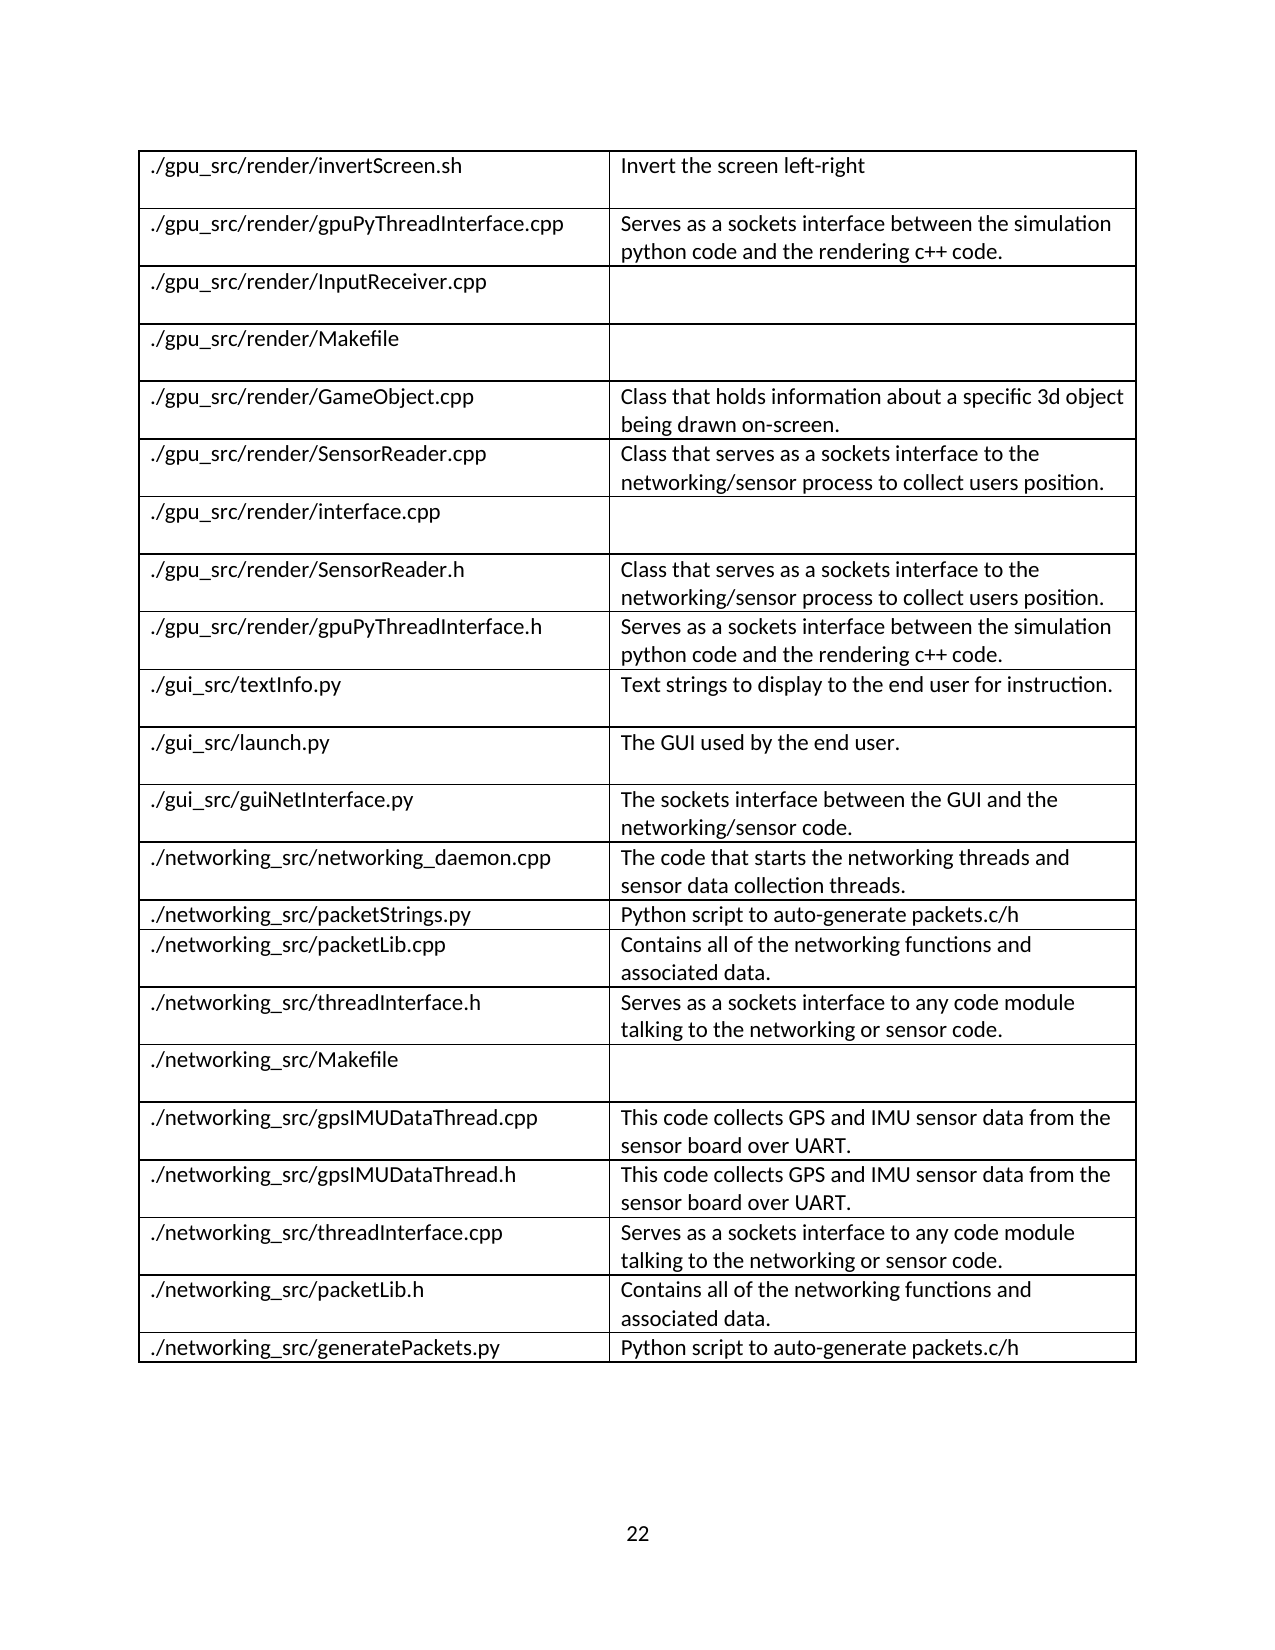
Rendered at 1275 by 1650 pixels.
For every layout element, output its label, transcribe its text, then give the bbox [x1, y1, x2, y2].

table_cell The code that starts the networking threads and sensor data collection threads. [610, 843, 1135, 899]
table_cell ./gui_src/textInfo.py [140, 670, 609, 726]
table_cell This code collects GPS and IMU sensor data from the sensor board over UART. [610, 1103, 1135, 1159]
table_cell ./gpu_src/render/InputReceiver.cpp [140, 267, 609, 323]
table_cell Python script to auto-generate packets.c/h [610, 1333, 1135, 1361]
table_cell ./gpu_src/render/GameObject.cpp [140, 382, 609, 438]
table_cell ./gpu_src/render/Makefile [140, 325, 609, 380]
table_cell Class that holds information about a specific 3d object being drawn on-screen. [610, 382, 1135, 438]
table_cell ./gui_src/guiNetInterface.py [140, 785, 609, 841]
table_cell ./networking_src/Makefile [140, 1045, 609, 1101]
table_cell Class that serves as a sockets interface to the networking/sensor process to collect users position. [610, 555, 1135, 611]
table_cell ./gpu_src/render/interface.cpp [140, 497, 609, 553]
table_cell ./gui_src/launch.py [140, 728, 609, 784]
table_cell Serves as a sockets interface between the simulation python code and the rendering c++ code. [610, 209, 1135, 265]
table_cell This code collects GPS and IMU sensor data from the sensor board over UART. [610, 1161, 1135, 1216]
table_cell Class that serves as a sockets interface to the networking/sensor process to collect users position. [610, 440, 1135, 496]
table_cell ./gpu_src/render/invertScreen.sh [140, 152, 609, 208]
table_cell ./networking_src/networking_daemon.cpp [140, 843, 609, 899]
table_cell ./networking_src/generatePackets.py [140, 1333, 609, 1361]
table_cell Serves as a sockets interface to any code module talking to the networking or sensor code. [610, 988, 1135, 1044]
table_cell The sockets interface between the GUI and the networking/sensor code. [610, 785, 1135, 841]
table_cell [610, 1045, 1135, 1101]
table_cell ./gpu_src/render/gpuPyThreadInterface.h [140, 612, 609, 668]
table_cell Serves as a sockets interface to any code module talking to the networking or sensor code. [610, 1218, 1135, 1274]
table_cell ./networking_src/packetLib.cpp [140, 930, 609, 986]
table_cell ./gpu_src/render/gpuPyThreadInterface.cpp [140, 209, 609, 265]
table_cell ./networking_src/packetLib.h [140, 1276, 609, 1332]
table_cell [610, 325, 1135, 380]
table_cell ./networking_src/packetStrings.py [140, 901, 609, 928]
table_cell ./networking_src/gpsIMUDataThread.cpp [140, 1103, 609, 1159]
table_cell ./gpu_src/render/SensorReader.h [140, 555, 609, 611]
table_cell Contains all of the networking functions and associated data. [610, 930, 1135, 986]
table_cell The GUI used by the end user. [610, 728, 1135, 784]
table_cell Invert the screen left-right [610, 152, 1135, 208]
table_cell ./gpu_src/render/SensorReader.cpp [140, 440, 609, 496]
table_cell [610, 497, 1135, 553]
table_cell Python script to auto-generate packets.c/h [610, 901, 1135, 928]
table_cell [610, 267, 1135, 323]
table_cell ./networking_src/threadInterface.cpp [140, 1218, 609, 1274]
table_cell Serves as a sockets interface between the simulation python code and the rendering c++ code. [610, 612, 1135, 668]
table_cell ./networking_src/gpsIMUDataThread.h [140, 1161, 609, 1216]
table_cell ./networking_src/threadInterface.h [140, 988, 609, 1044]
table_cell Contains all of the networking functions and associated data. [610, 1276, 1135, 1332]
table_cell Text strings to display to the end user for instruction. [610, 670, 1135, 726]
